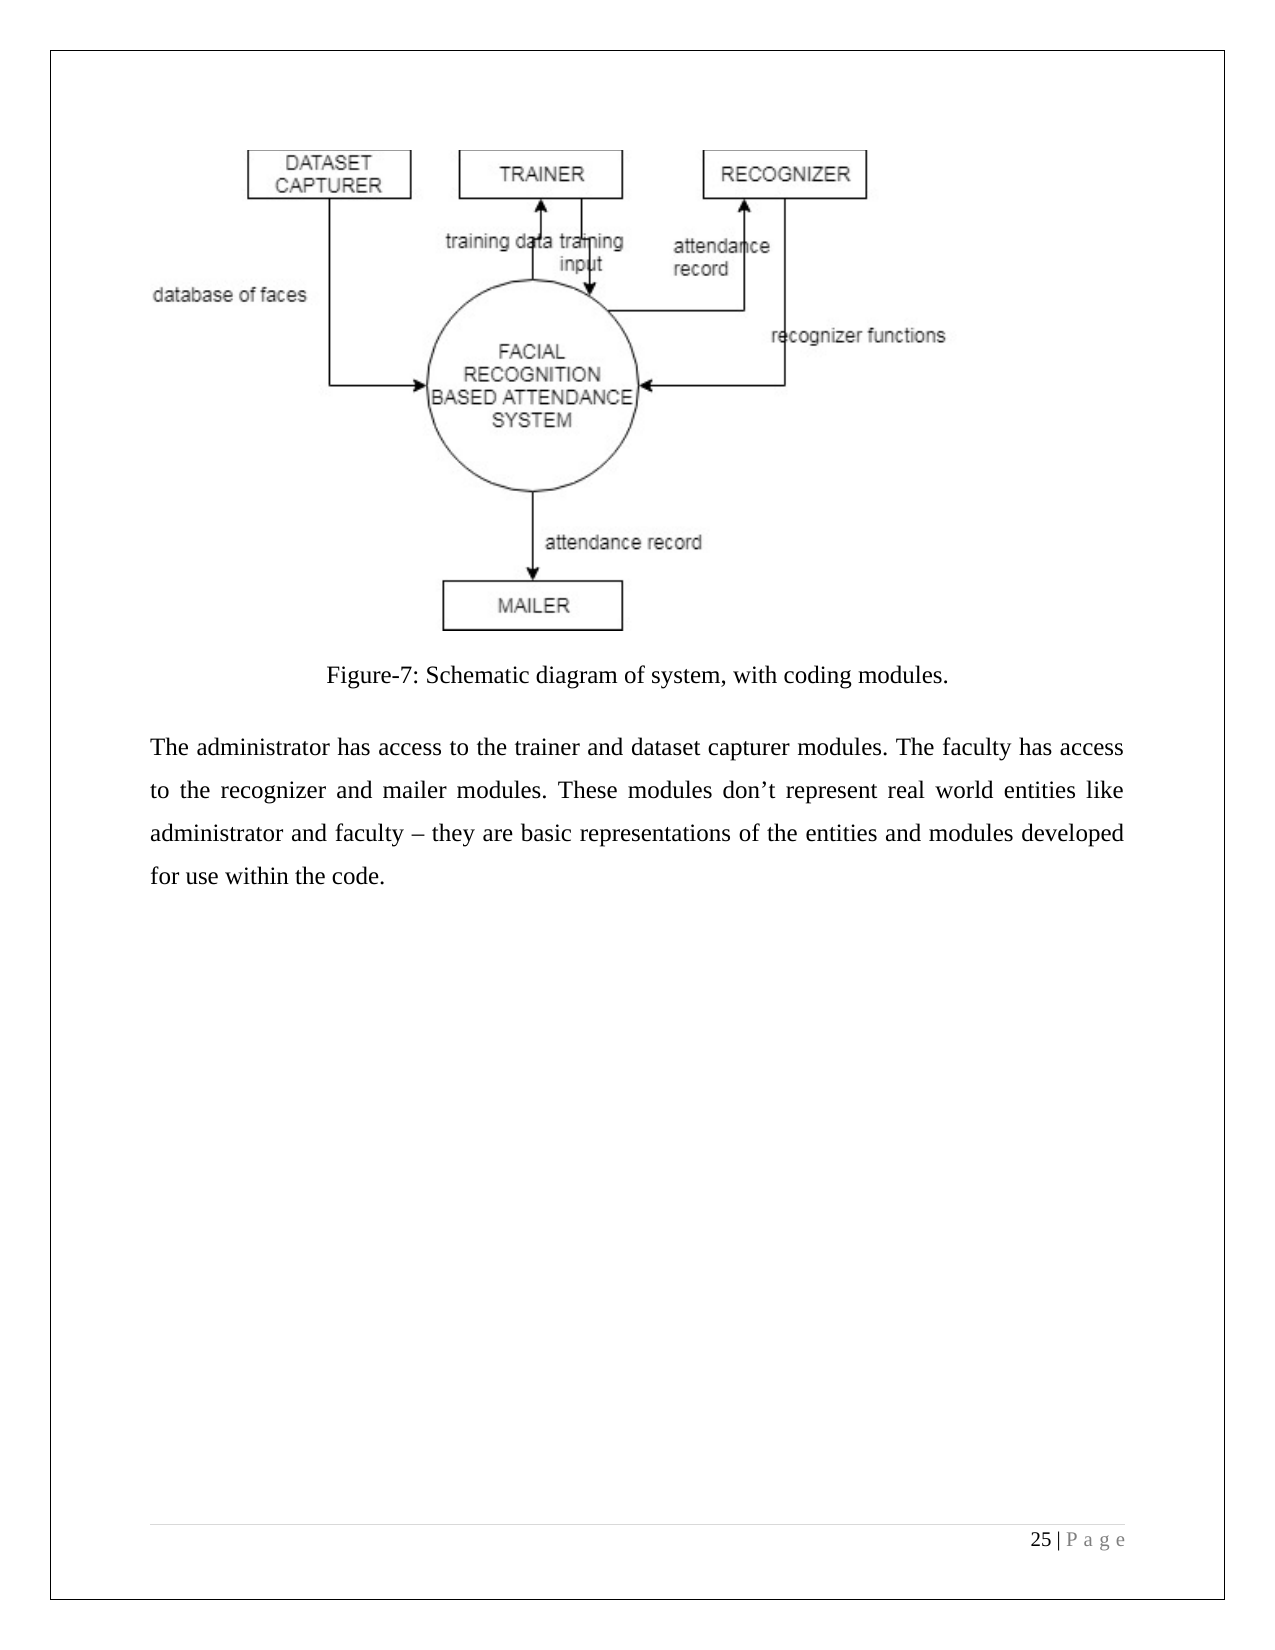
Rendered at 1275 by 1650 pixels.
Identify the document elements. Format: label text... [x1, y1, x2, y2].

picture [150, 150, 964, 631]
text The administrator has access to the trainer and dataset capturer modules. The faculty has access to the recognizer and mailer modules. These modules don’t represent real world entities like administrator and faculty – they are basic representations of the entities and modules developed for use within the code. [150, 732, 1125, 890]
text Figure-7: Schematic diagram of system, with coding modules. [150, 660, 1125, 688]
